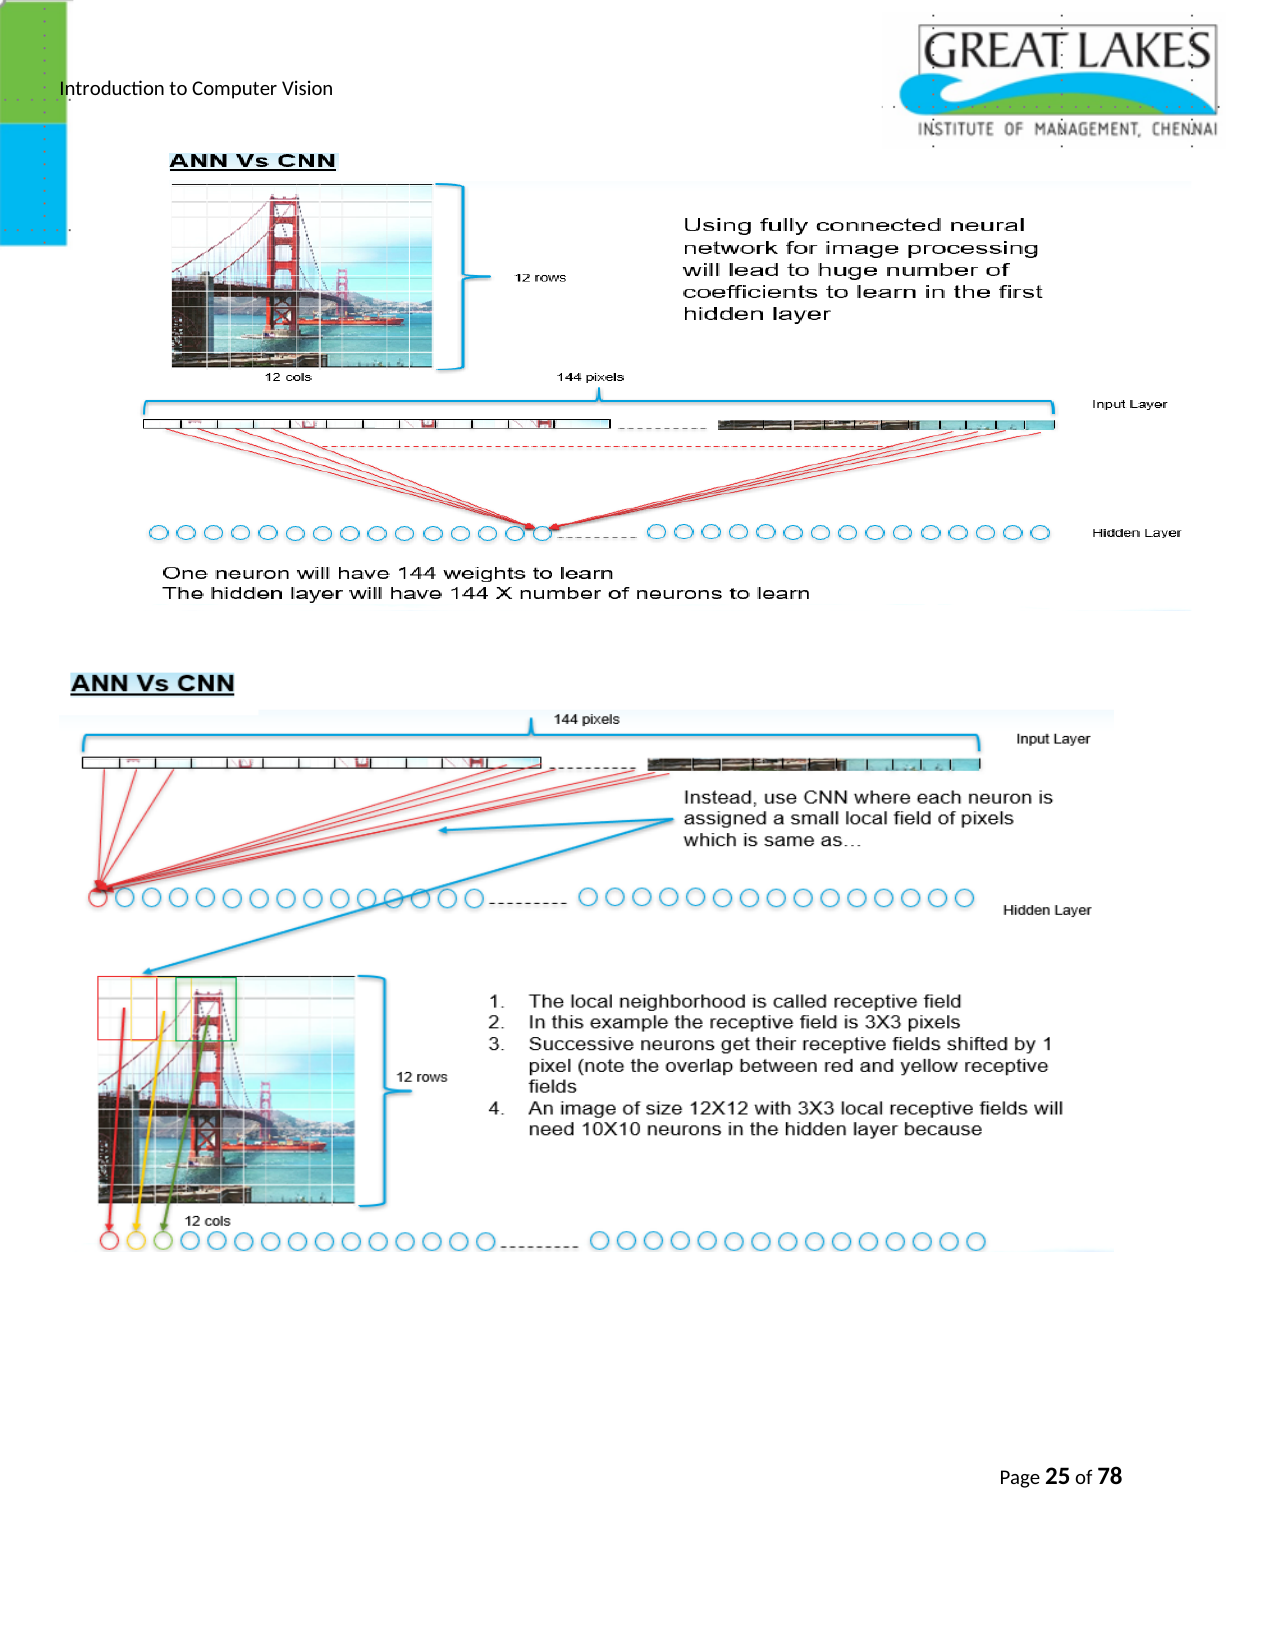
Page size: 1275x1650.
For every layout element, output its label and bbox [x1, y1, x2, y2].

picture [134, 150, 1192, 611]
picture [881, 12, 1226, 149]
picture [59, 664, 1114, 1252]
picture [0, 0, 74, 250]
